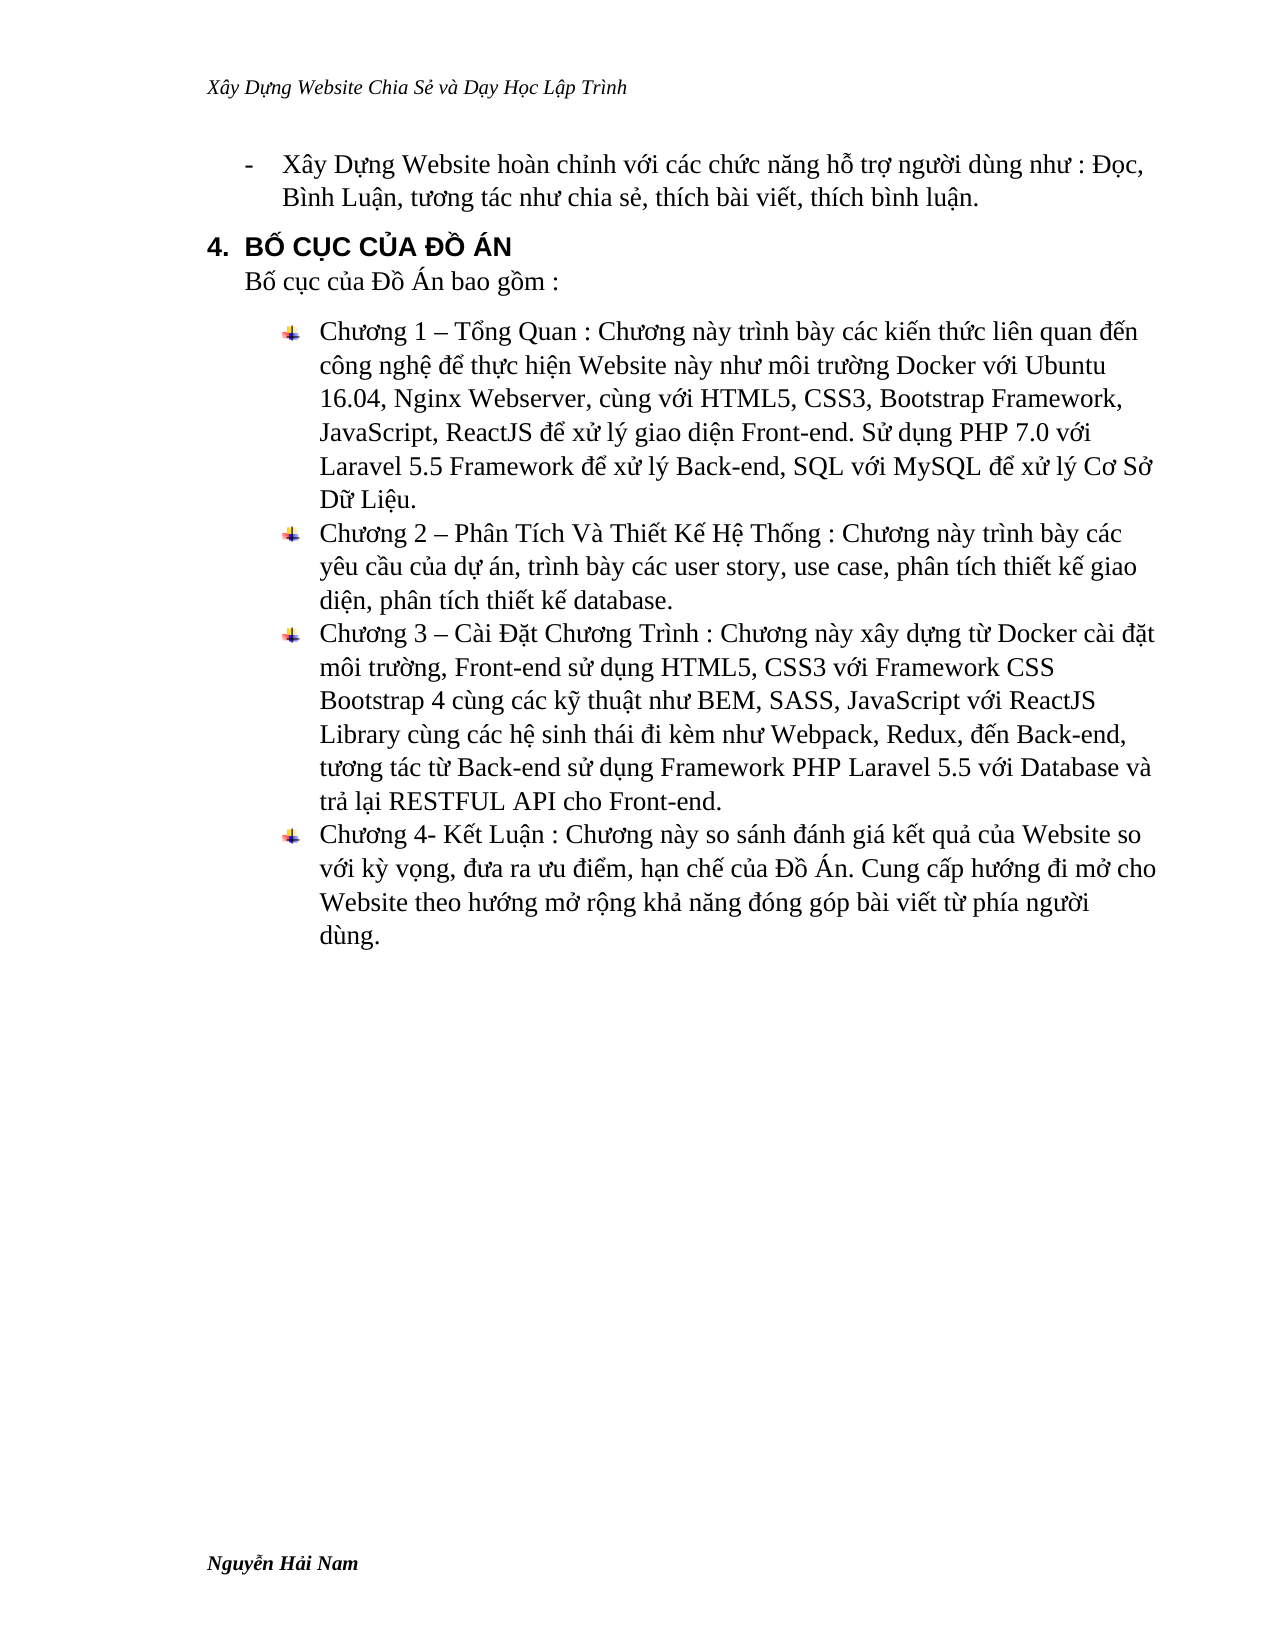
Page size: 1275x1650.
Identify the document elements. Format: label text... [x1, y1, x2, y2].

list Xây Dựng Website hoàn chỉnh với các chức năng hỗ trợ người dùng như : Đọc, Bình Luận, tương tác như chia sẻ, thích bài viết, thích bình luận. [244, 148, 1157, 212]
subtitle BỐ CỤC CỦA ĐỒ ÁN [207, 231, 1157, 263]
picture [282, 324, 300, 341]
list Chương 2 – Phân Tích Và Thiết Kế Hệ Thống : Chương này trình bày các yêu cầu của dự án, trình bày các user story, use case, phân tích thiết kế giao diện, phân tích thiết kế database. [282, 517, 1157, 615]
list Chương 1 – Tổng Quan : Chương này trình bày các kiến thức liên quan đến công nghệ để thực hiện Website này như môi trường Docker với Ubuntu 16.04, Nginx Webserver, cùng với HTML5, CSS3, Bootstrap Framework, JavaScript, ReactJS để xử lý giao diện Front-end. Sử dụng PHP 7.0 với Laravel 5.5 Framework để xử lý Back-end, SQL với MySQL để xử lý Cơ Sở Dữ Liệu. [282, 315, 1157, 514]
picture [282, 525, 300, 542]
list Chương 3 – Cài Đặt Chương Trình : Chương này xây dựng từ Docker cài đặt môi trường, Front-end sử dụng HTML5, CSS3 với Framework CSS Bootstrap 4 cùng các kỹ thuật như BEM, SASS, JavaScript với ReactJS Library cùng các hệ sinh thái đi kèm như Webpack, Redux, đến Back-end, tương tác từ Back-end sử dụng Framework PHP Laravel 5.5 với Database và trả lại RESTFUL API cho Front-end. [282, 617, 1157, 816]
picture [282, 827, 300, 844]
picture [282, 626, 300, 643]
text Bố cục của Đồ Án bao gồm : [244, 265, 1157, 296]
list Chương 4- Kết Luận : Chương này so sánh đánh giá kết quả của Website so với kỳ vọng, đưa ra ưu điểm, hạn chế của Đồ Án. Cung cấp hướng đi mở cho Website theo hướng mở rộng khả năng đóng góp bài viết từ phía người dùng. [282, 818, 1157, 950]
